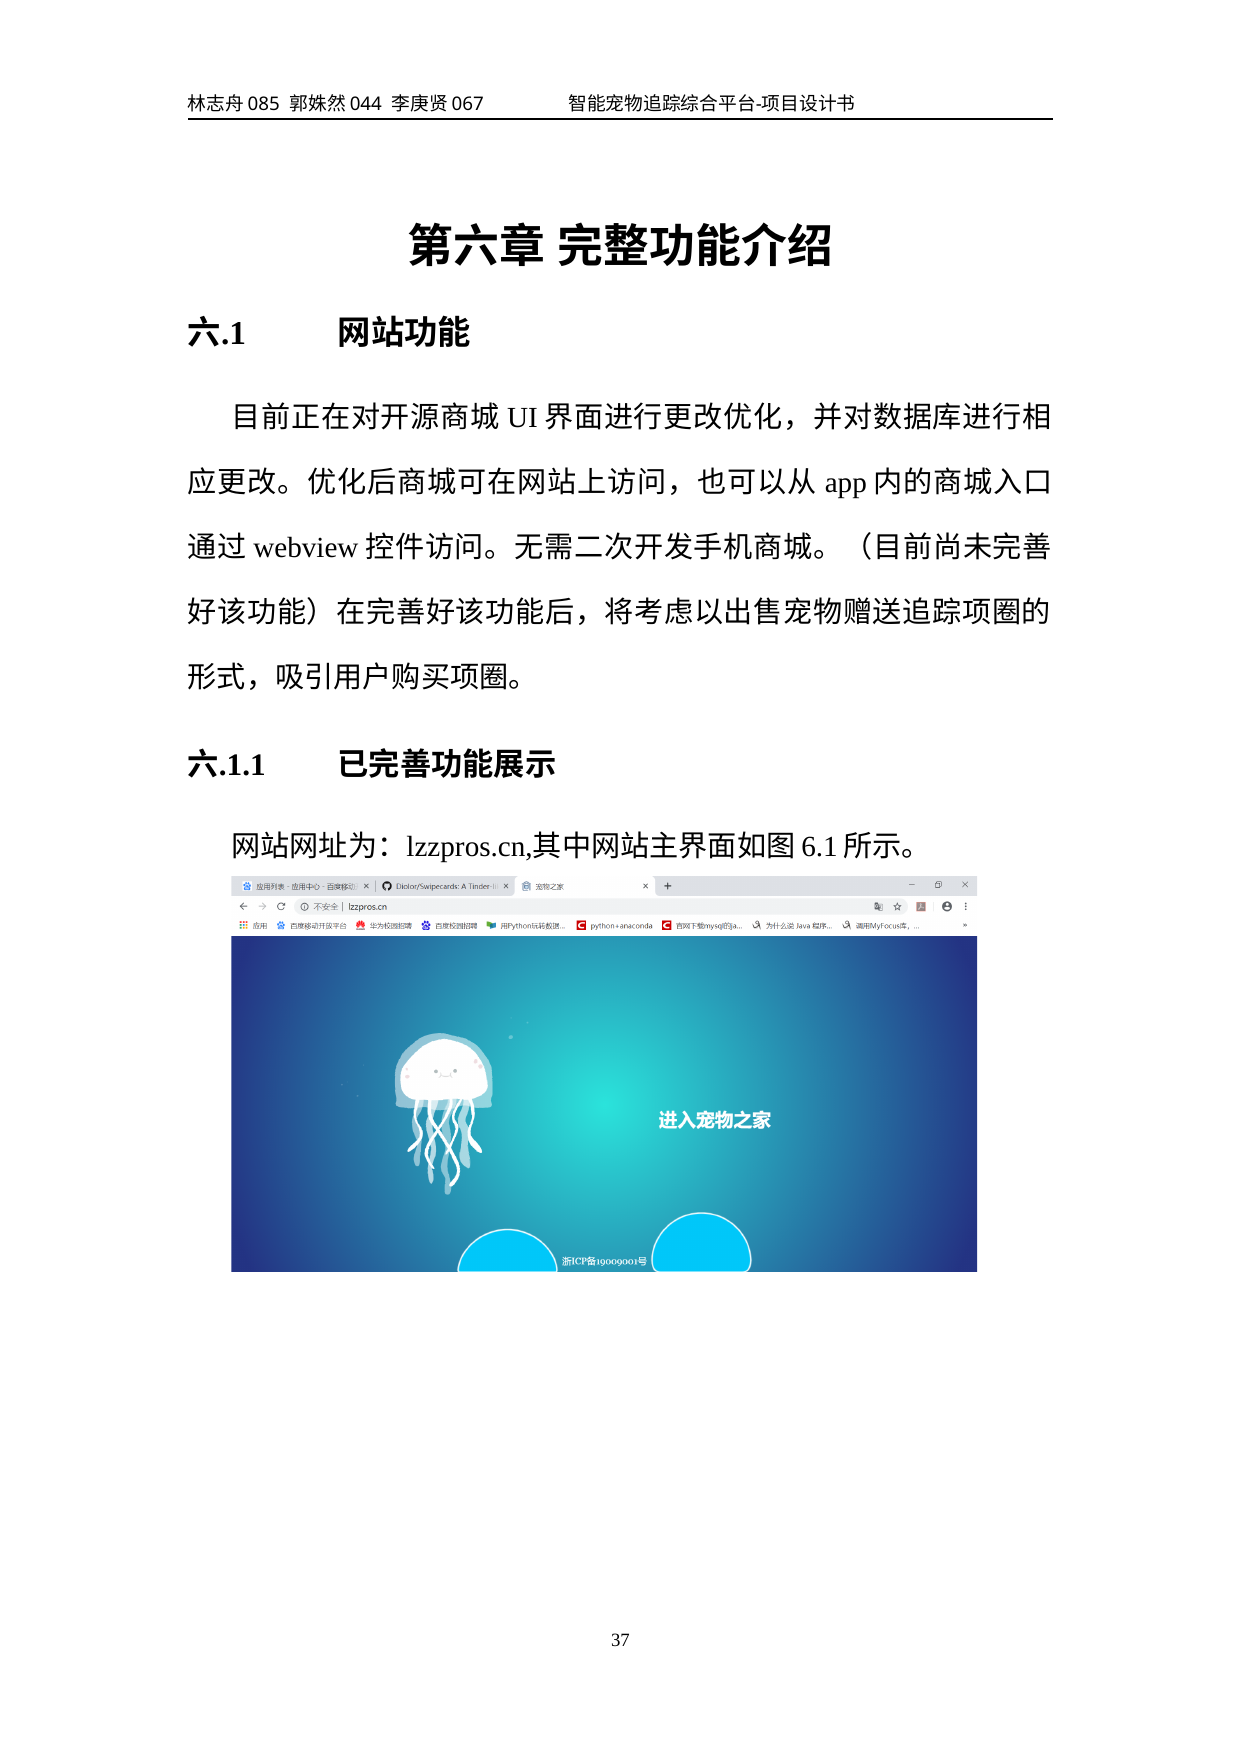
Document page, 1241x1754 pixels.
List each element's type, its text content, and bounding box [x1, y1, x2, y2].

text 网站网址为：lzzpros.cn,其中网站主界面如图6.1所示。 [187, 811, 1053, 876]
subtitle 完整功能介绍 [187, 219, 1053, 274]
text 目前正在对开源商城UI界面进行更改优化，并对数据库进行相应更改。优化后商城可在网站上访问，也可以从app内的商城入口通过webview控件访问。无需二次开发手机商城。（目前尚未完善好该功能）在完善好该功能后，将考虑以出售宠物赠送追踪项圈的形式，吸引用户购买项圈。 [187, 382, 1053, 707]
picture [231, 876, 978, 1272]
subtitle 网站功能 [187, 301, 1053, 355]
subtitle 已完善功能展示 [187, 732, 1053, 786]
